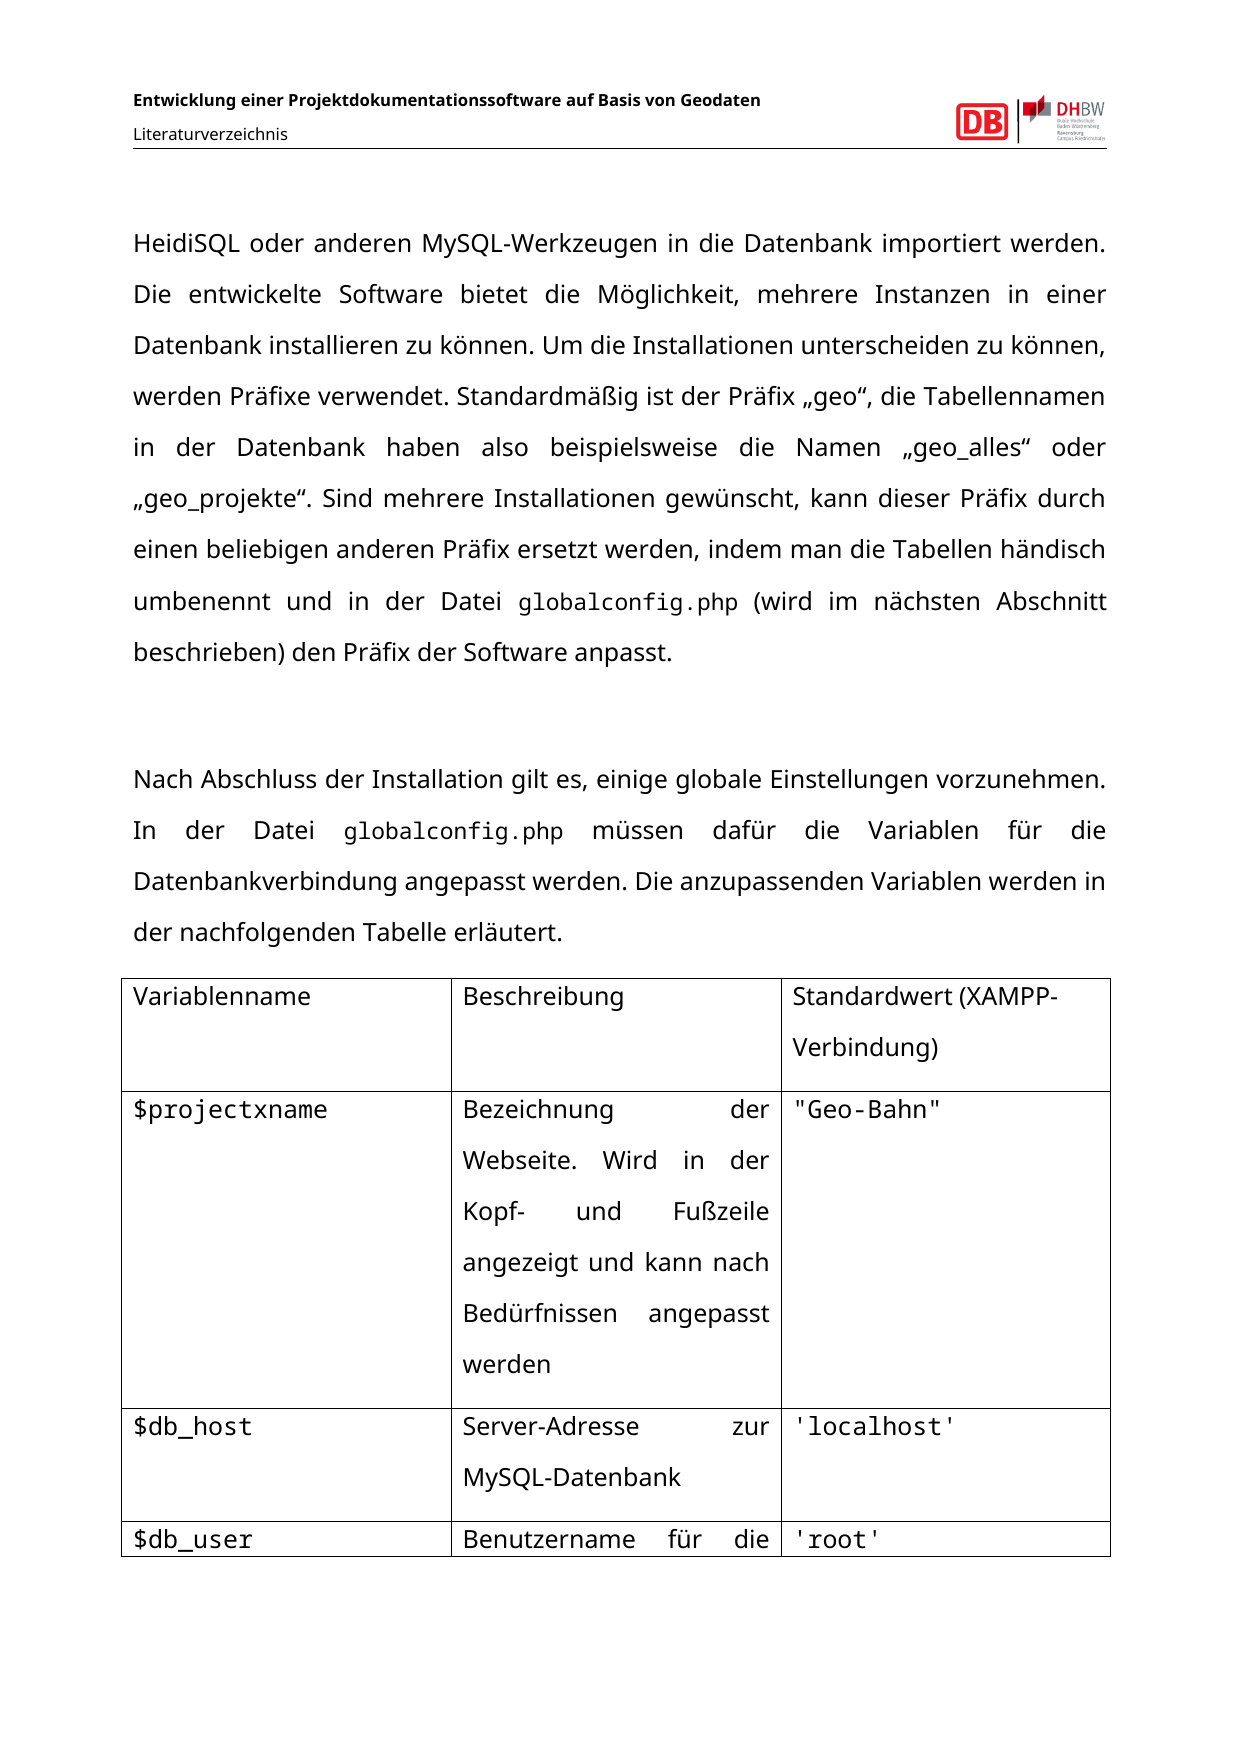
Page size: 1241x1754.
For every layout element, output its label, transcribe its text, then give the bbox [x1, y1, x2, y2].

text Nach Abschluss der Installation gilt es, einige globale Einstellungen vorzunehmen. In der Datei globalconfig.php müssen dafür die Variablen für die Datenbankverbindung angepasst werden. Die anzupassenden Variablen werden in der nachfolgenden Tabelle erläutert. [133, 761, 1107, 948]
picture [1023, 95, 1106, 141]
table_cell 'root' [782, 1522, 1110, 1556]
table_cell $projectxname [122, 1092, 451, 1408]
table_cell $db_user [122, 1522, 451, 1556]
table_header Beschreibung [452, 979, 781, 1091]
picture [956, 103, 1009, 141]
table_cell Bezeichnung der Webseite. Wird in der Kopf- und Fußzeile angezeigt und kann nach Bedürfnissen angepasst werden [452, 1092, 781, 1408]
table_cell 'localhost' [782, 1409, 1110, 1521]
table_header Standardwert (XAMPP-Verbindung) [782, 979, 1110, 1091]
table_cell $db_host [122, 1409, 451, 1521]
table_cell Server-Adresse zur MySQL-Datenbank [452, 1409, 781, 1521]
table_cell Benutzername für die Datenbankverbindung [452, 1522, 781, 1556]
table_header Variablenname [122, 979, 451, 1091]
table_cell "Geo-Bahn" [782, 1092, 1110, 1408]
